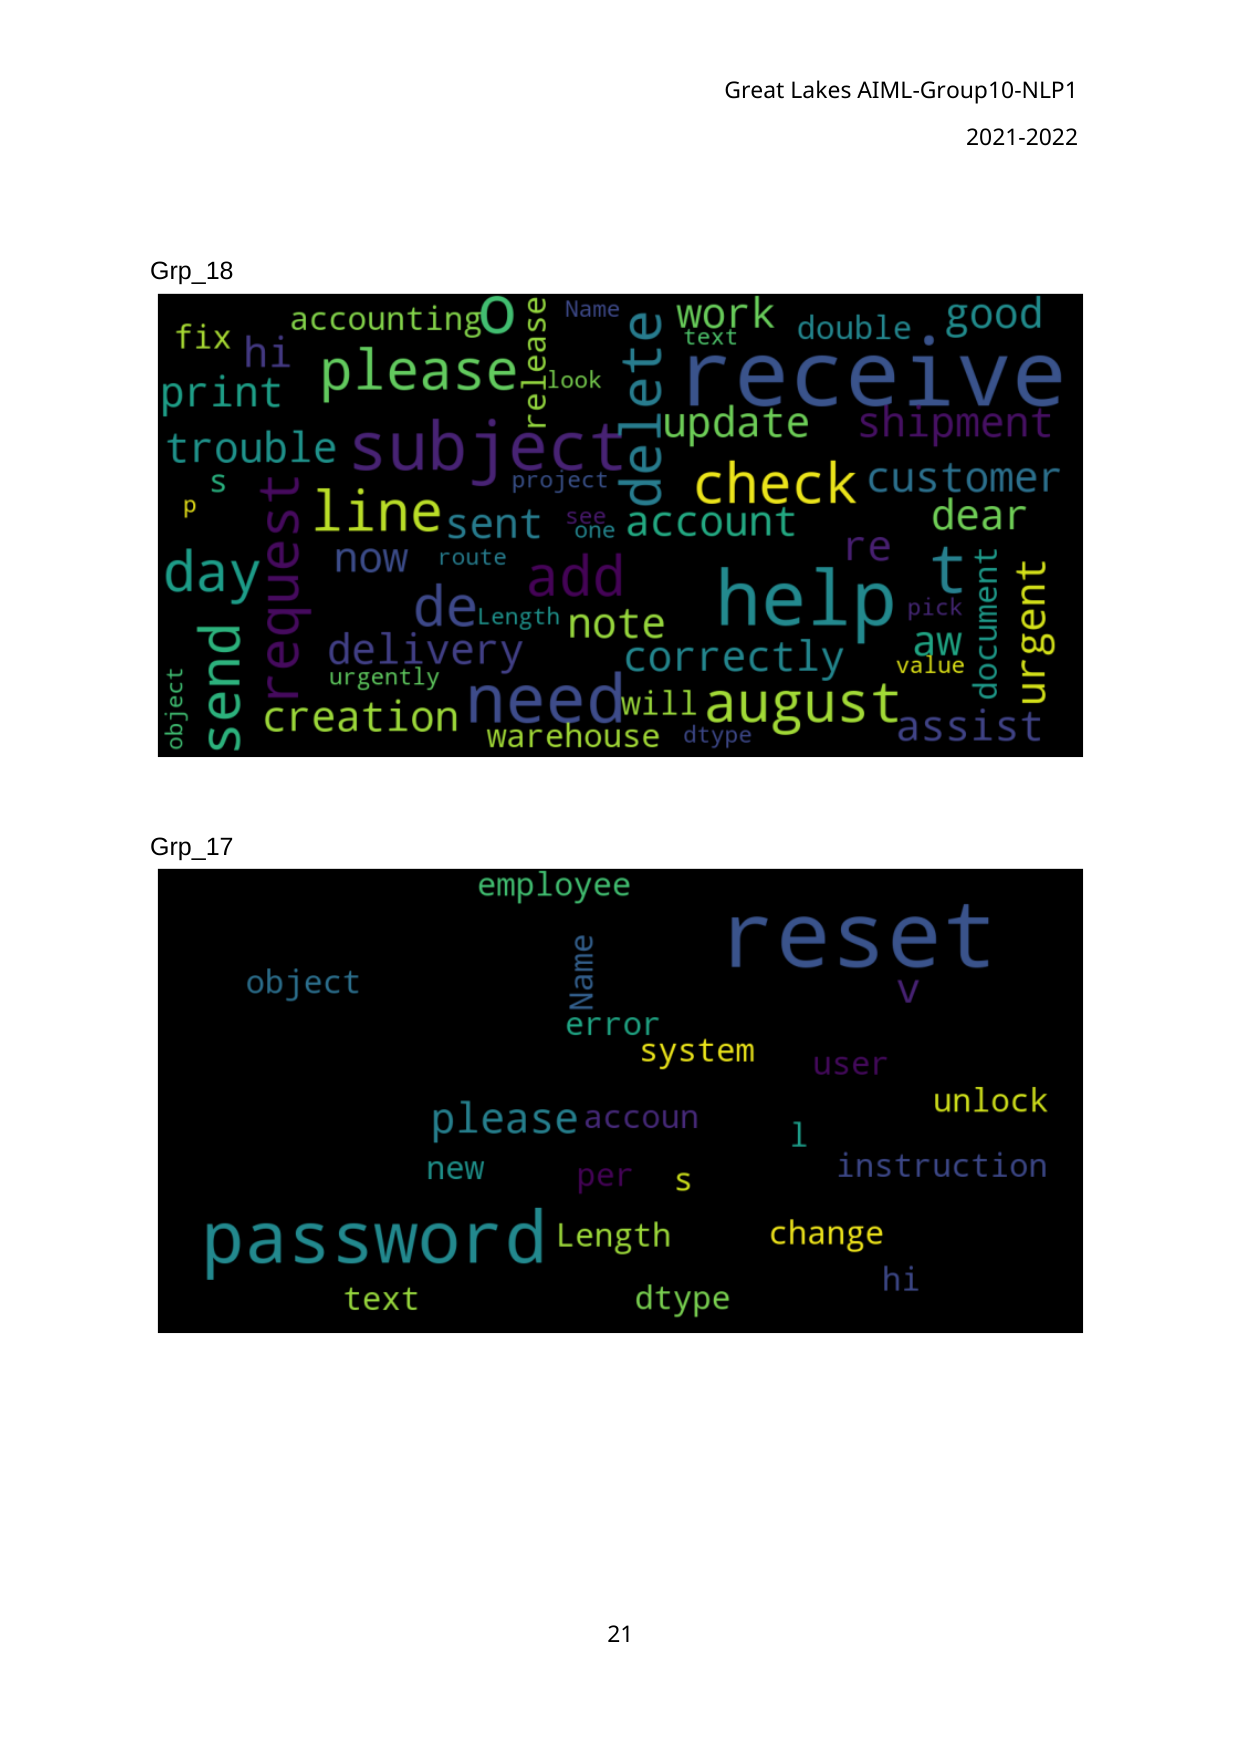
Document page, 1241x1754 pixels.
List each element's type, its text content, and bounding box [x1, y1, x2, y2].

text Grp_17 [150, 832, 1090, 862]
picture [150, 862, 1091, 1341]
picture [150, 287, 1091, 765]
text Grp_18 [150, 256, 1090, 287]
